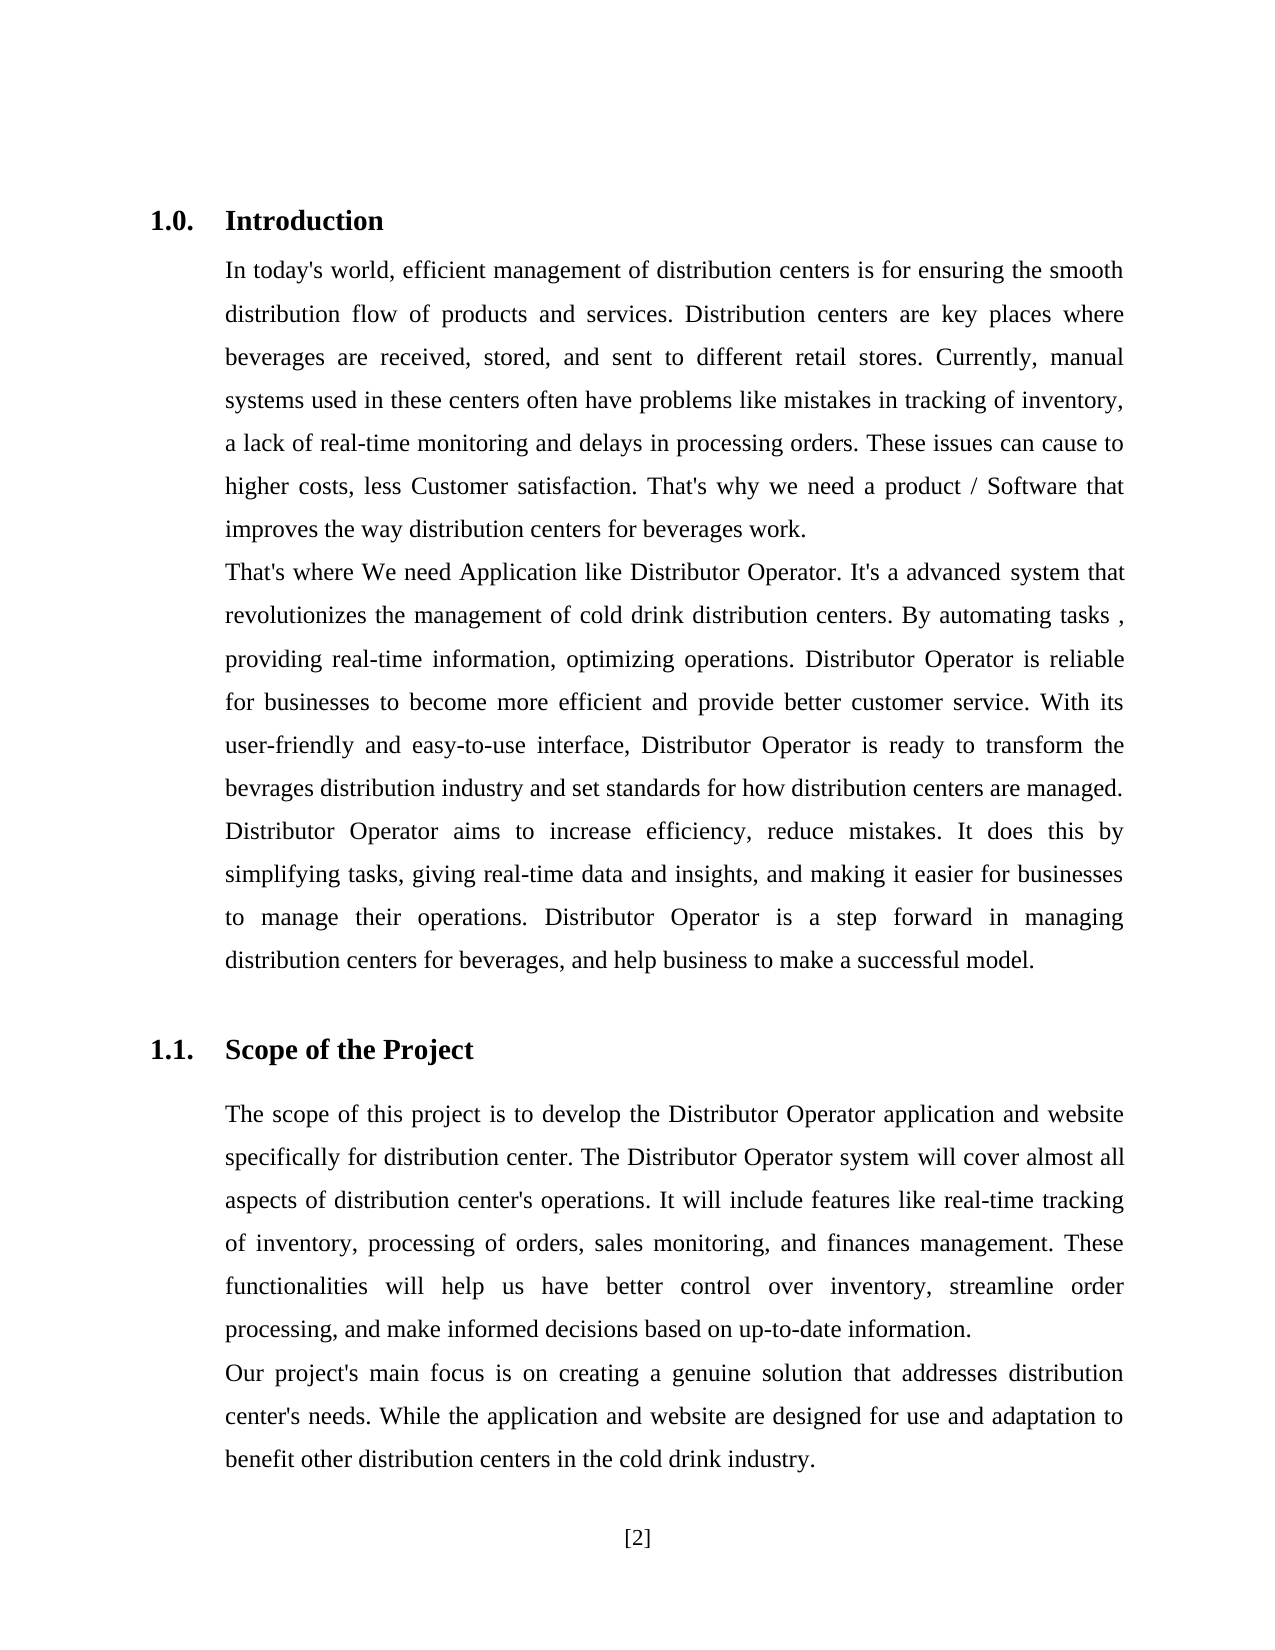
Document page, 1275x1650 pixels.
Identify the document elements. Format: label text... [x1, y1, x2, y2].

text The scope of this project is to develop the Distributor Operator application and website specifically for distribution center. The Distributor Operator system will cover almost all aspects of distribution center's operations. It will include features like real-time tracking of inventory, processing of orders, sales monitoring, and finances management. These functionalities will help us have better control over inventory, streamline order processing, and make informed decisions based on up-to-date information. [225, 1099, 1125, 1343]
text Our project's main focus is on creating a genuine solution that addresses distribution center's needs. While the application and website are designed for use and adaptation to benefit other distribution centers in the cold drink industry. [225, 1358, 1125, 1473]
list Scope of the Project [150, 1032, 1125, 1065]
list Introduction [150, 203, 1125, 236]
text Distributor Operator aims to increase efficiency, reduce mistakes. It does this by simplifying tasks, giving real-time data and insights, and making it easier for businesses to manage their operations. Distributor Operator is a step forward in managing distribution centers for beverages, and help business to make a successful model. [225, 816, 1125, 974]
text In today's world, efficient management of distribution centers is for ensuring the smooth distribution flow of products and services. Distribution centers are key places where beverages are received, stored, and sent to different retail stores. Currently, manual systems used in these centers often have problems like mistakes in tracking of inventory, a lack of real-time monitoring and delays in processing orders. These issues can cause to higher costs, less Customer satisfaction. That's why we need a product / Software that improves the way distribution centers for beverages work. [225, 256, 1125, 543]
text That's where We need Application like Distributor Operator. It's a advanced system that revolutionizes the management of cold drink distribution centers. By automating tasks , providing real-time information, optimizing operations. Distributor Operator is reliable for businesses to become more efficient and provide better customer service. With its user-friendly and easy-to-use interface, Distributor Operator is ready to transform the bevrages distribution industry and set standards for how distribution centers are managed. [225, 557, 1125, 802]
